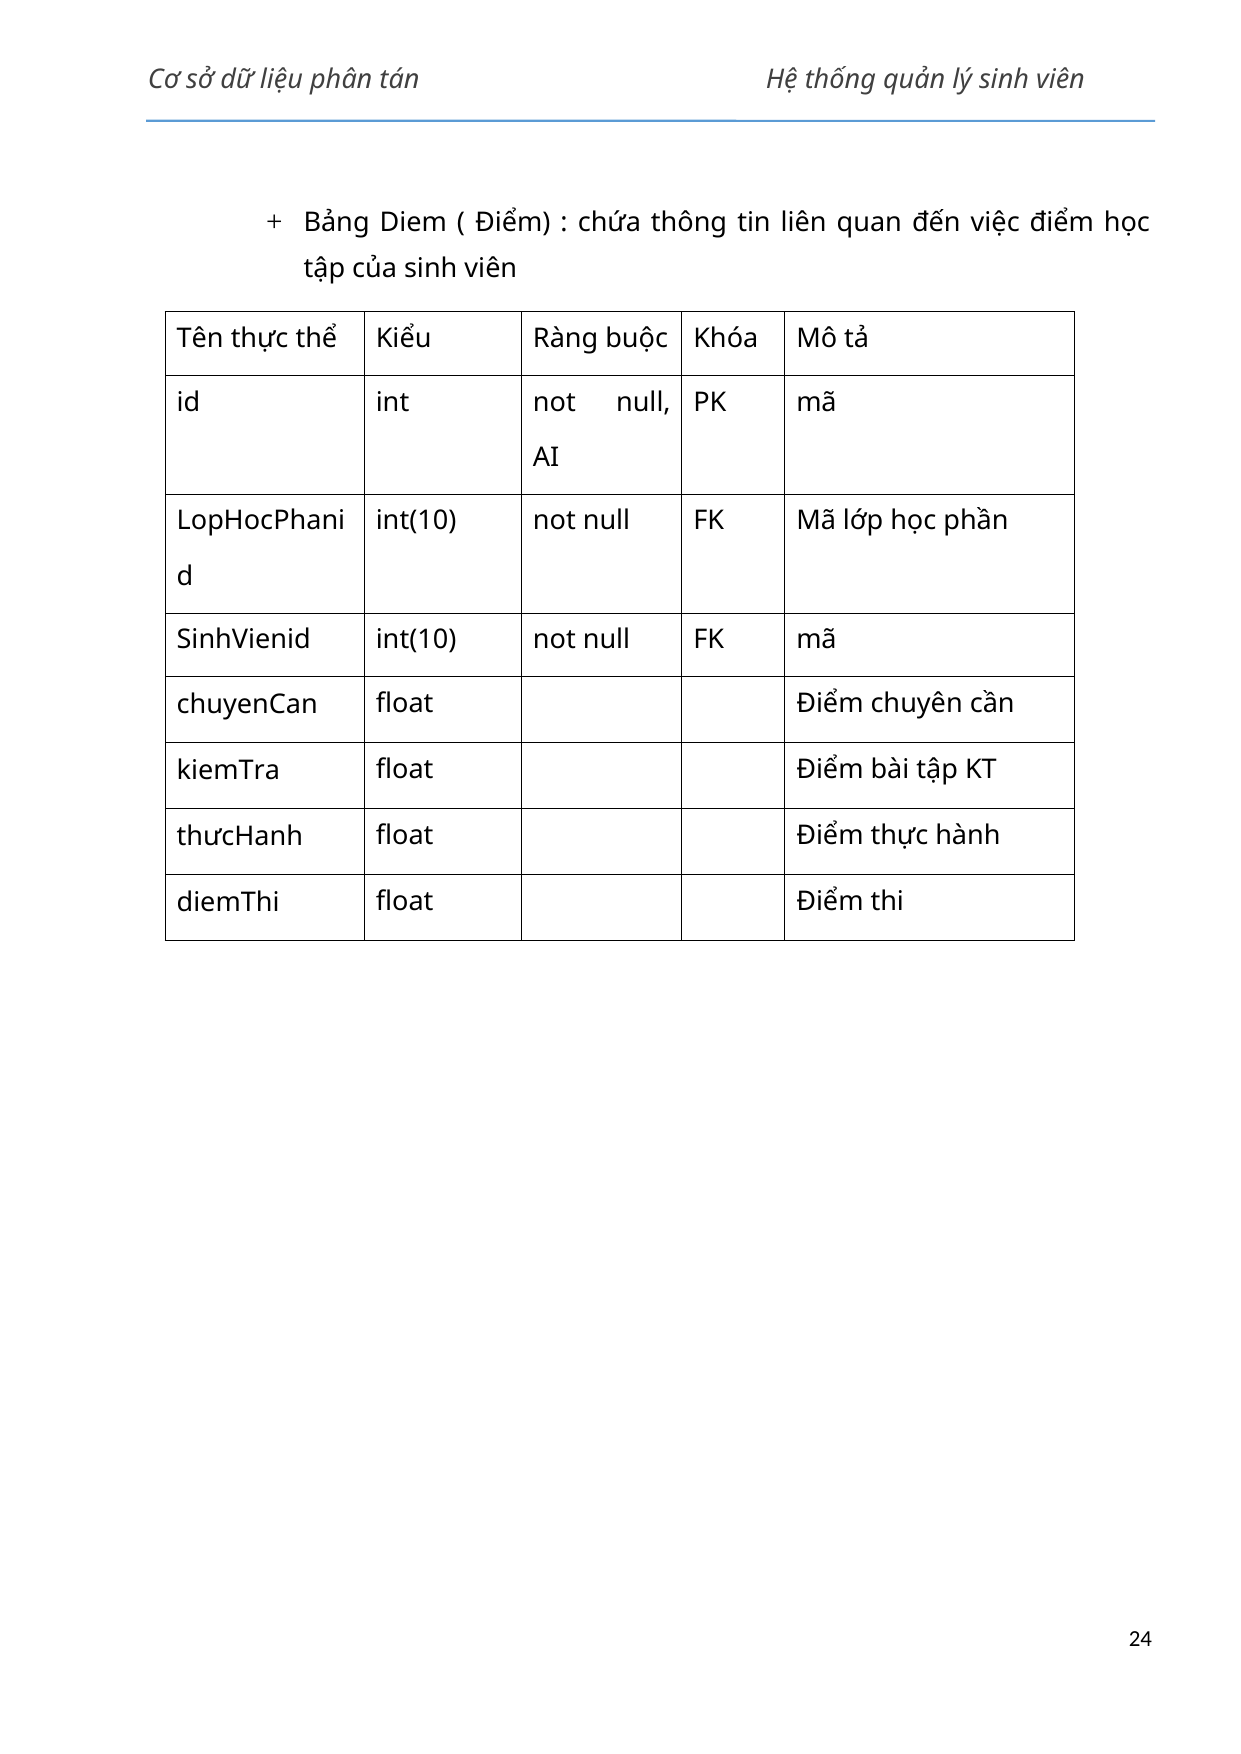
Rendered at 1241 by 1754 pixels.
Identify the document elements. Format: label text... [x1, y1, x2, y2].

table_cell FK [682, 495, 784, 612]
table_cell float [365, 743, 521, 808]
table_header Khóa [682, 312, 784, 375]
table_cell Điểm chuyên cần [785, 677, 1074, 742]
table_cell [522, 743, 681, 808]
table_cell float [365, 875, 521, 940]
list Bảng Diem ( Điểm) : chứa thông tin liên quan đến việc điểm học tập của sinh viên [266, 202, 1152, 285]
table_cell PK [682, 376, 784, 493]
table_cell mã [785, 614, 1074, 676]
table_cell [522, 677, 681, 742]
table_cell [682, 677, 784, 742]
table_cell Điểm thi [785, 875, 1074, 940]
table_header Ràng buộc [522, 312, 681, 375]
table_header Mô tả [785, 312, 1074, 375]
table_cell kiemTra [166, 743, 364, 808]
table_cell mã [785, 376, 1074, 493]
table_cell id [166, 376, 364, 493]
table_cell [522, 809, 681, 874]
table_cell int(10) [365, 495, 521, 612]
table_cell not null, AI [522, 376, 681, 493]
table_cell int(10) [365, 614, 521, 676]
table_cell LopHocPhanid [166, 495, 364, 612]
table_cell float [365, 809, 521, 874]
table_cell SinhVienid [166, 614, 364, 676]
table_cell float [365, 677, 521, 742]
table_cell Điểm thực hành [785, 809, 1074, 874]
table_cell int [365, 376, 521, 493]
table_cell diemThi [166, 875, 364, 940]
table_cell thưcHanh [166, 809, 364, 874]
table_header Tên thực thể [166, 312, 364, 375]
table_cell FK [682, 614, 784, 676]
table_cell Điểm bài tập KT [785, 743, 1074, 808]
table_header Kiểu [365, 312, 521, 375]
table_cell chuyenCan [166, 677, 364, 742]
table_cell [682, 875, 784, 940]
table_cell Mã lớp học phần [785, 495, 1074, 612]
table_cell not null [522, 614, 681, 676]
table_cell [682, 743, 784, 808]
table_cell [522, 875, 681, 940]
table_cell [682, 809, 784, 874]
table_cell not null [522, 495, 681, 612]
